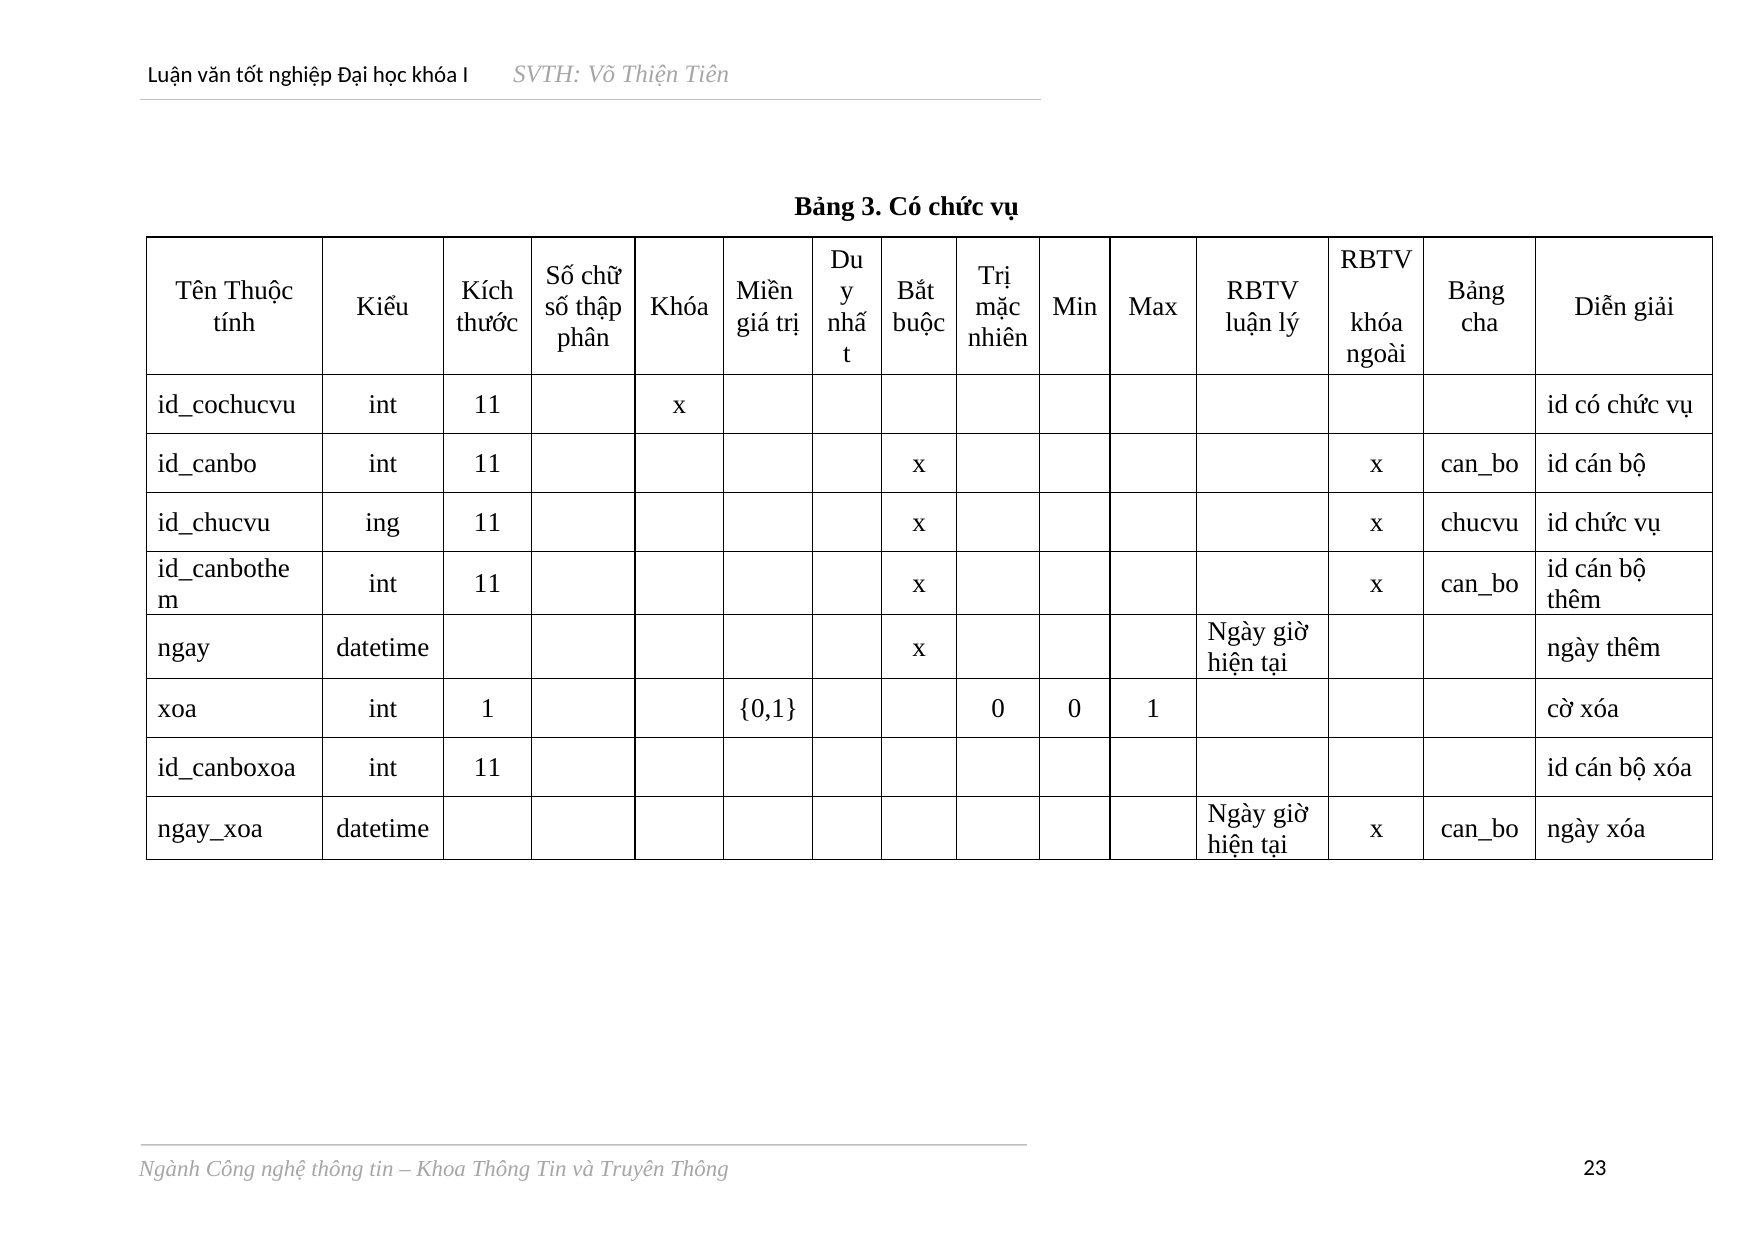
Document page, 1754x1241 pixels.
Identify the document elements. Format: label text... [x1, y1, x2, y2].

table_cell id chức vụ [1536, 493, 1712, 551]
table_cell id_canboxoa [147, 738, 322, 796]
table_cell cờ xóa [1536, 679, 1712, 737]
table_cell [957, 738, 1039, 796]
table_cell [813, 375, 881, 433]
table_cell [532, 738, 634, 796]
table_cell x [1329, 493, 1423, 551]
table_cell int [323, 375, 443, 433]
table_cell [724, 615, 812, 678]
table_cell [1111, 375, 1196, 433]
table_cell id_cochucvu [147, 375, 322, 433]
table_cell [532, 434, 634, 492]
table_cell [532, 493, 634, 551]
table_header Kiểu [323, 238, 443, 374]
table_cell [1329, 615, 1423, 678]
table_header Miền giá trị [724, 238, 812, 374]
table_cell chucvu [1424, 493, 1535, 551]
table_cell [1040, 375, 1109, 433]
table_cell [957, 434, 1039, 492]
table_cell 1 [444, 679, 531, 737]
table_cell [1424, 679, 1535, 737]
table_cell [636, 797, 723, 859]
table_cell [1424, 375, 1535, 433]
table_header RBTV khóa ngoài [1329, 238, 1423, 374]
table_cell 11 [444, 493, 531, 551]
table_cell [636, 552, 723, 614]
table_cell [1329, 375, 1423, 433]
table_cell [724, 493, 812, 551]
table_cell id cán bộ [1536, 434, 1712, 492]
table_cell [1111, 738, 1196, 796]
table_cell [636, 738, 723, 796]
table_cell [532, 375, 634, 433]
table_cell [813, 552, 881, 614]
table_cell ngày xóa [1536, 797, 1712, 859]
table_cell [1329, 679, 1423, 737]
table_cell id_chucvu [147, 493, 322, 551]
table_cell [957, 493, 1039, 551]
table_cell [636, 434, 723, 492]
table_cell [1111, 434, 1196, 492]
table_cell 11 [444, 434, 531, 492]
table_cell [724, 797, 812, 859]
table_cell [882, 738, 956, 796]
table_header Bảng cha [1424, 238, 1535, 374]
table_cell [1111, 615, 1196, 678]
table_cell [1424, 615, 1535, 678]
table_cell [957, 552, 1039, 614]
table_cell id_canbo [147, 434, 322, 492]
table_cell 1 [1111, 679, 1196, 737]
table_cell [532, 615, 634, 678]
table_cell [957, 375, 1039, 433]
table_cell int [323, 434, 443, 492]
table_cell [882, 375, 956, 433]
table_cell id_canbothem [147, 552, 322, 614]
table_cell int [323, 552, 443, 614]
table_cell xoa [147, 679, 322, 737]
table_cell [813, 797, 881, 859]
table_header Tên Thuộc tính [147, 238, 322, 374]
table_cell datetime [323, 797, 443, 859]
table_cell x [882, 434, 956, 492]
table_cell [813, 434, 881, 492]
table_header Kích thước [444, 238, 531, 374]
table_header Khóa [636, 238, 723, 374]
table_cell [724, 552, 812, 614]
table_cell [813, 493, 881, 551]
table_cell can_bo [1424, 552, 1535, 614]
table_cell [1111, 552, 1196, 614]
table_cell [957, 615, 1039, 678]
table_cell [636, 493, 723, 551]
table_cell [444, 615, 531, 678]
table_cell x [636, 375, 723, 433]
table_cell [1040, 738, 1109, 796]
table_cell [1111, 493, 1196, 551]
table_cell x [882, 552, 956, 614]
table_cell datetime [323, 615, 443, 678]
table_cell Ngày giờ hiện tại [1197, 615, 1328, 678]
table_cell x [882, 493, 956, 551]
table_cell ing [323, 493, 443, 551]
table_header Diễn giải [1536, 238, 1712, 374]
table_cell id cán bộ thêm [1536, 552, 1712, 614]
table_cell ngày thêm [1536, 615, 1712, 678]
table_header Min [1040, 238, 1109, 374]
table_cell [813, 615, 881, 678]
table_cell [882, 797, 956, 859]
table_cell [1040, 615, 1109, 678]
table_header Bắt buộc [882, 238, 956, 374]
table_cell [1424, 738, 1535, 796]
table_cell id có chức vụ [1536, 375, 1712, 433]
table_cell int [323, 738, 443, 796]
table_cell [1197, 552, 1328, 614]
table_cell [444, 797, 531, 859]
table_header Max [1111, 238, 1196, 374]
table_header Số chữ số thập phân [532, 238, 634, 374]
table_cell [1040, 493, 1109, 551]
table_cell x [1329, 552, 1423, 614]
table_cell 11 [444, 375, 531, 433]
table_cell [1111, 797, 1196, 859]
table_cell 11 [444, 552, 531, 614]
table_cell [636, 615, 723, 678]
table_cell x [1329, 434, 1423, 492]
table_cell [724, 738, 812, 796]
table_cell x [1329, 797, 1423, 859]
table_cell [532, 797, 634, 859]
table_cell int [323, 679, 443, 737]
table_cell Ngày giờ hiện tại [1197, 797, 1328, 859]
table_cell [724, 375, 812, 433]
table_cell {0,1} [724, 679, 812, 737]
table_cell [1197, 738, 1328, 796]
table_cell can_bo [1424, 797, 1535, 859]
table_header RBTV luận lý [1197, 238, 1328, 374]
table_header Trị mặc nhiên [957, 238, 1039, 374]
table_cell [1197, 493, 1328, 551]
table_cell [636, 679, 723, 737]
table_cell [1329, 738, 1423, 796]
table_cell [813, 738, 881, 796]
table_cell x [882, 615, 956, 678]
table_cell [1197, 375, 1328, 433]
table_cell 11 [444, 738, 531, 796]
table_cell [957, 797, 1039, 859]
table_cell [532, 679, 634, 737]
table_cell [532, 552, 634, 614]
table_cell id cán bộ xóa [1536, 738, 1712, 796]
table_cell 0 [957, 679, 1039, 737]
table_cell [813, 679, 881, 737]
table_cell [1197, 434, 1328, 492]
table_cell [882, 679, 956, 737]
table_cell [1040, 434, 1109, 492]
table_cell 0 [1040, 679, 1109, 737]
table_cell [1040, 552, 1109, 614]
table_header Duy nhất [813, 238, 881, 374]
table_cell [1040, 797, 1109, 859]
table_cell [724, 434, 812, 492]
table_cell [1197, 679, 1328, 737]
table_cell ngay_xoa [147, 797, 322, 859]
table_cell can_bo [1424, 434, 1535, 492]
table_cell ngay [147, 615, 322, 678]
